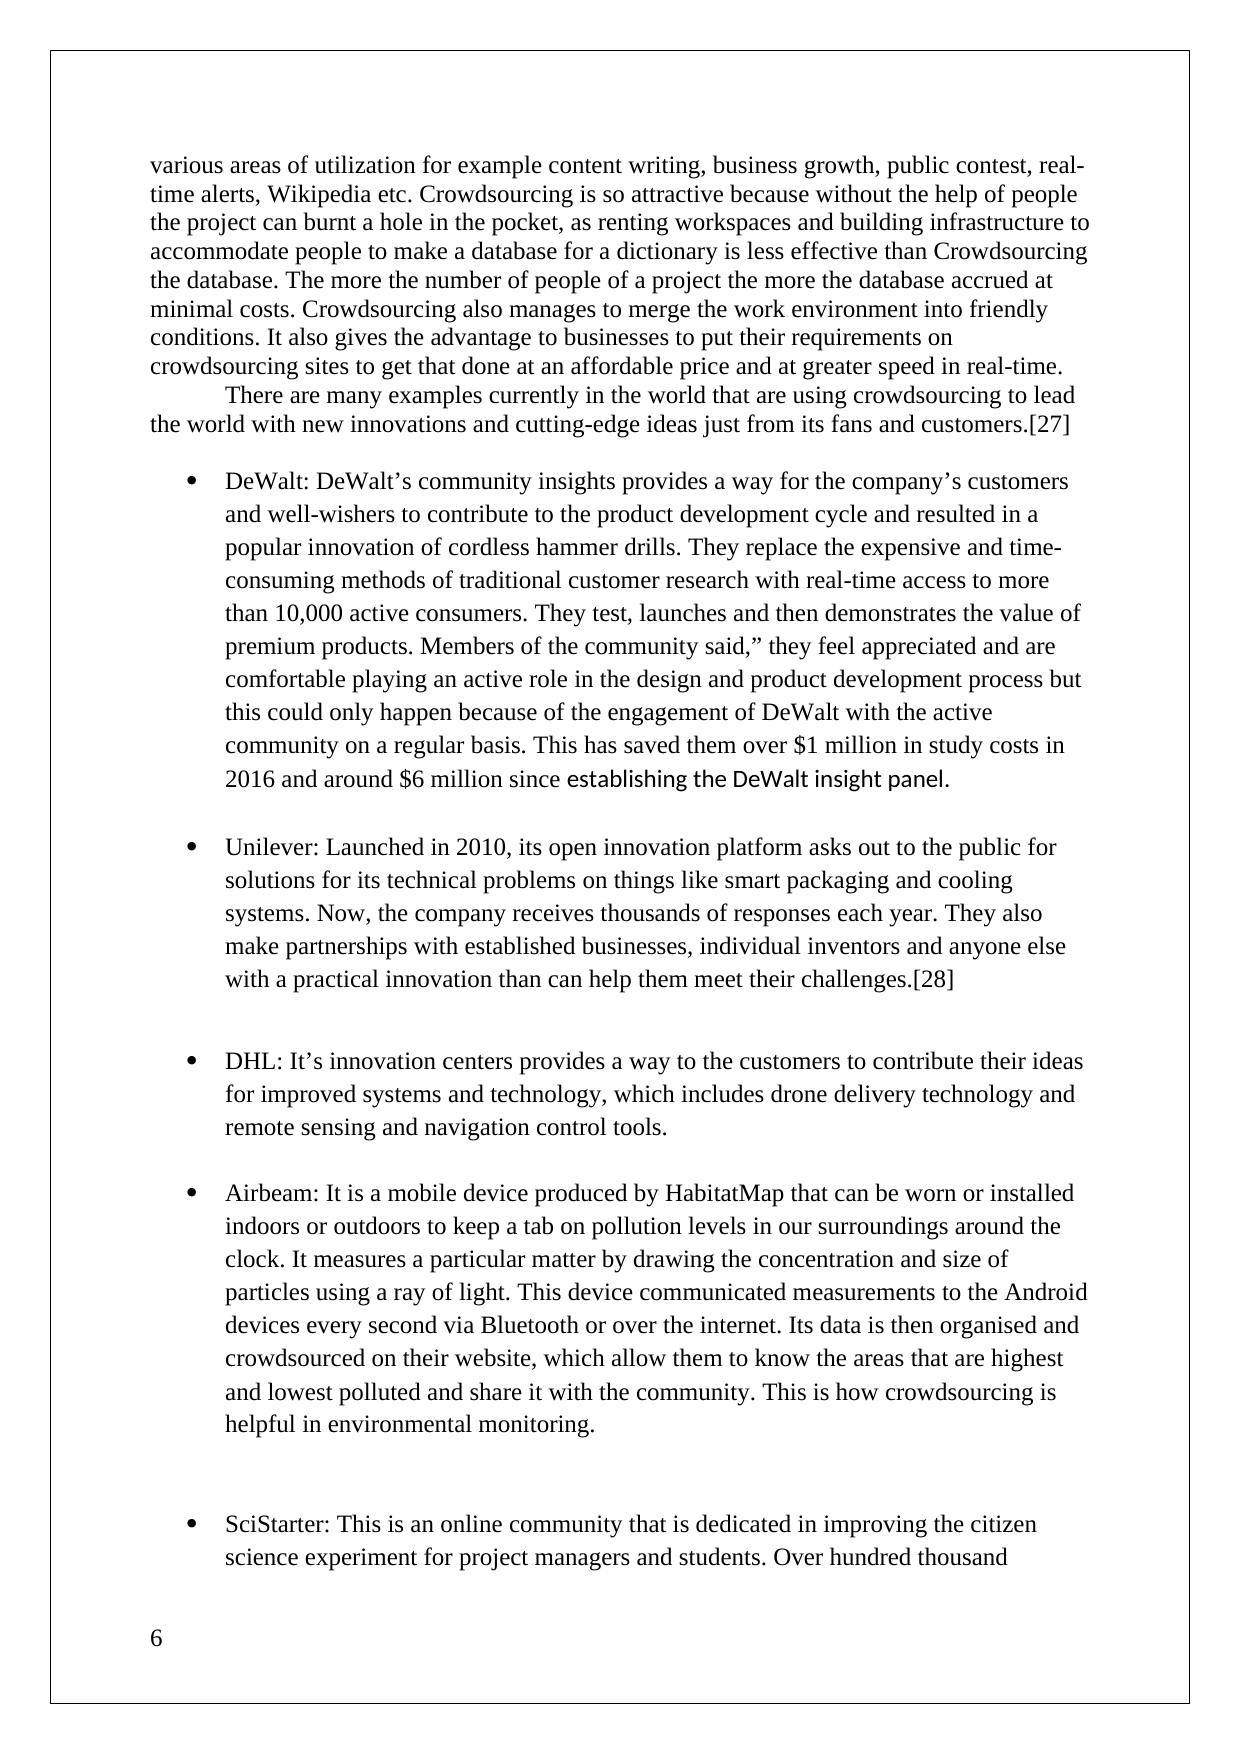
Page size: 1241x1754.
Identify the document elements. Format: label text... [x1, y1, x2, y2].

list Unilever: Launched in 2010, its open innovation platform asks out to the public for solutions for its technical problems on things like smart packaging and cooling systems. Now, the company receives thousands of responses each year. They also make partnerships with established businesses, individual inventors and anyone else with a practical innovation than can help them meet their challenges.[28] [187, 832, 1090, 992]
list DeWalt: DeWalt’s community insights provides a way for the company’s customers and well-wishers to contribute to the product development cycle and resulted in a popular innovation of cordless hammer drills. They replace the expensive and time-consuming methods of traditional customer research with real-time access to more than 10,000 active consumers. They test, launches and then demonstrates the value of premium products. Members of the community said,” they feel appreciated and are comfortable playing an active role in the design and product development process but this could only happen because of the engagement of DeWalt with the active community on a regular basis. This has saved them over $1 million in study costs in 2016 and around $6 million since establishing the DeWalt insight panel. [187, 466, 1090, 794]
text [150, 150, 1090, 380]
list Airbeam: It is a mobile device produced by HabitatMap that can be worn or installed indoors or outdoors to keep a tab on pollution levels in our surroundings around the clock. It measures a particular matter by drawing the concentration and size of particles using a ray of light. This device communicated measurements to the Android devices every second via Bluetooth or over the internet. Its data is then organised and crowdsourced on their website, which allow them to know the areas that are highest and lowest polluted and share it with the community. This is how crowdsourcing is helpful in environmental monitoring. [187, 1178, 1090, 1438]
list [187, 1509, 1090, 1570]
text There are many examples currently in the world that are using crowdsourcing to lead the world with new innovations and cutting-edge ideas just from its fans and customers.[27] [150, 380, 1090, 437]
list DHL: It’s innovation centers provides a way to the customers to contribute their ideas for improved systems and technology, which includes drone delivery technology and remote sensing and navigation control tools. [187, 1046, 1090, 1141]
